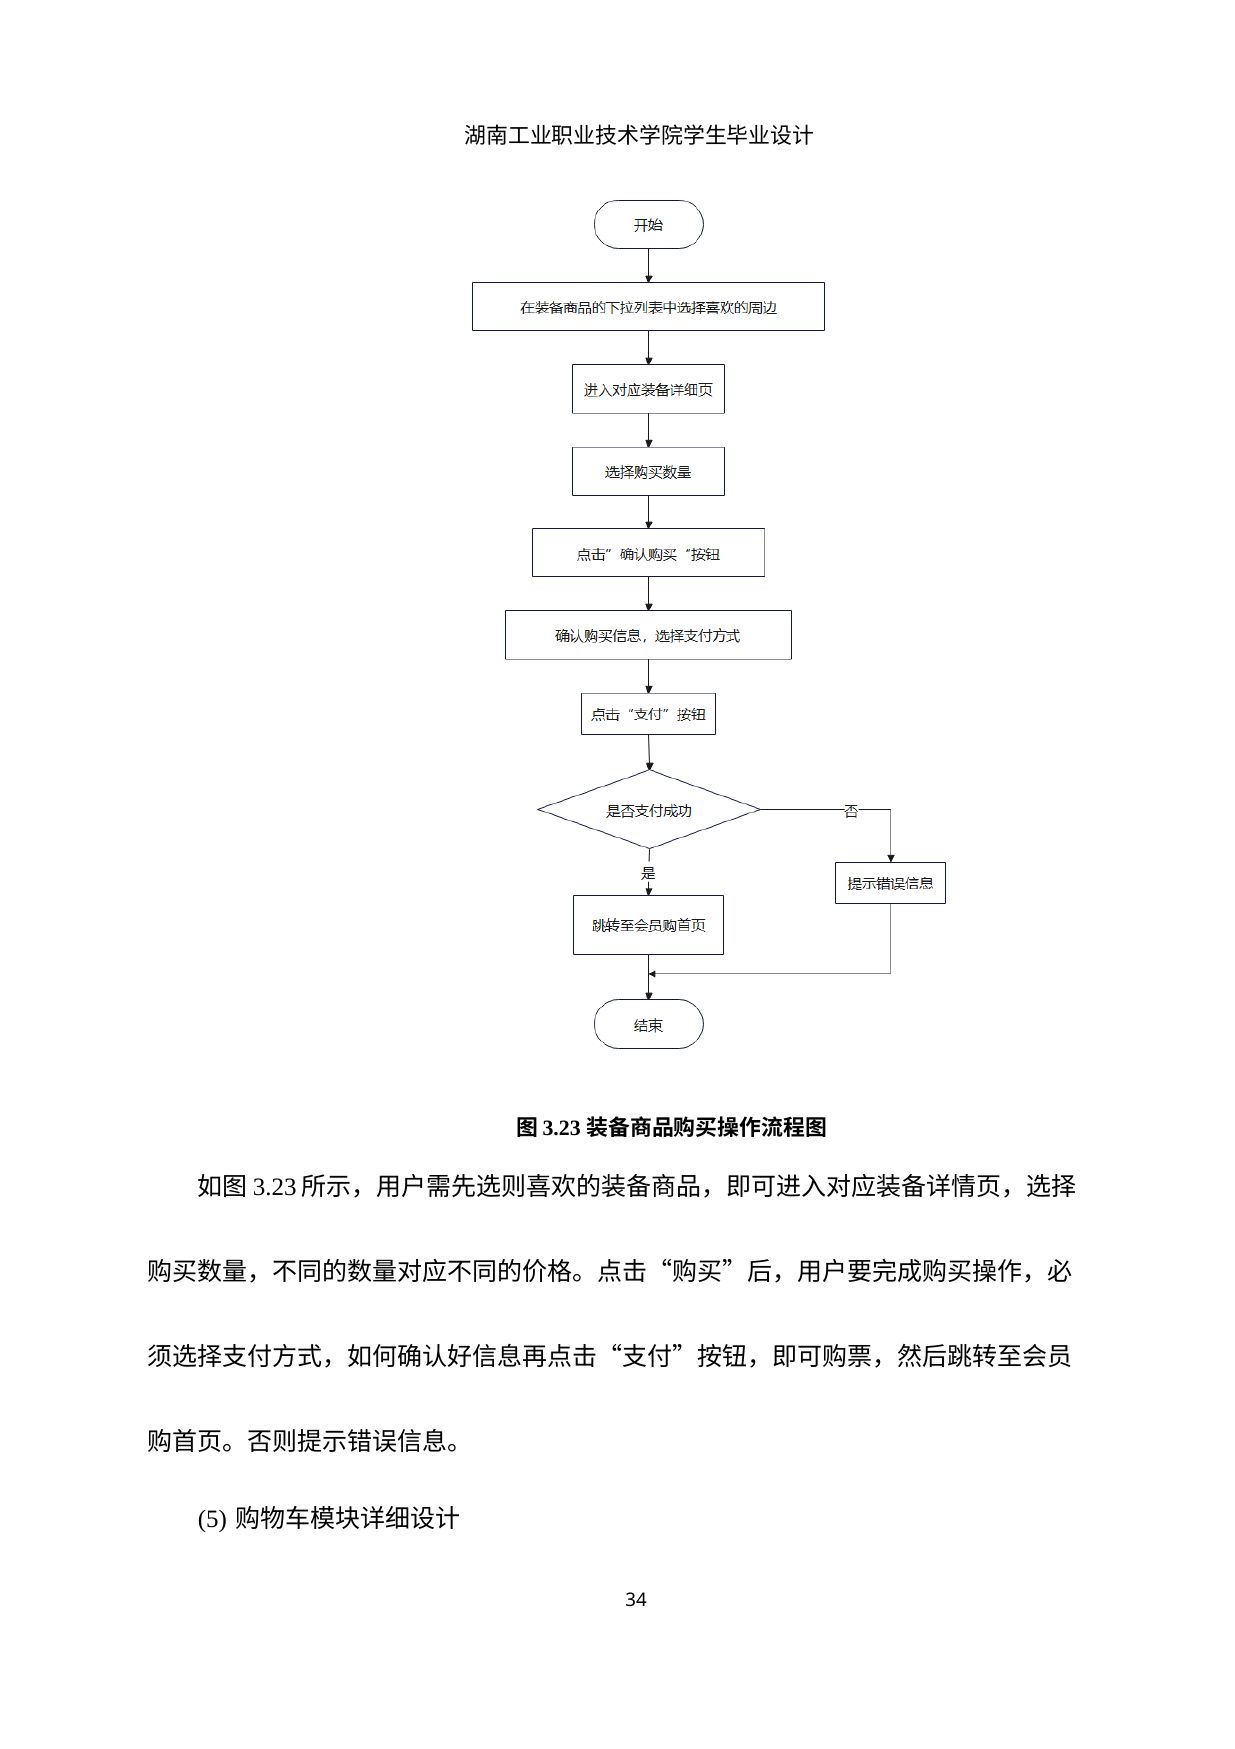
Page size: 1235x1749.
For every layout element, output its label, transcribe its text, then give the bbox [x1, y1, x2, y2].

picture [377, 185, 966, 1075]
text 如图3.23所示，用户需先选则喜欢的装备商品，即可进入对应装备详情页，选择购买数量，不同的数量对应不同的价格。点击“购买”后，用户要完成购买操作，必须选择支付方式，如何确认好信息再点击“支付”按钮，即可购票，然后跳转至会员购首页。否则提示错误信息。 [148, 1151, 1087, 1473]
list 购物车模块详细设计 [148, 1482, 1087, 1550]
text 图3.23 装备商品购买操作流程图 [206, 1109, 1087, 1143]
